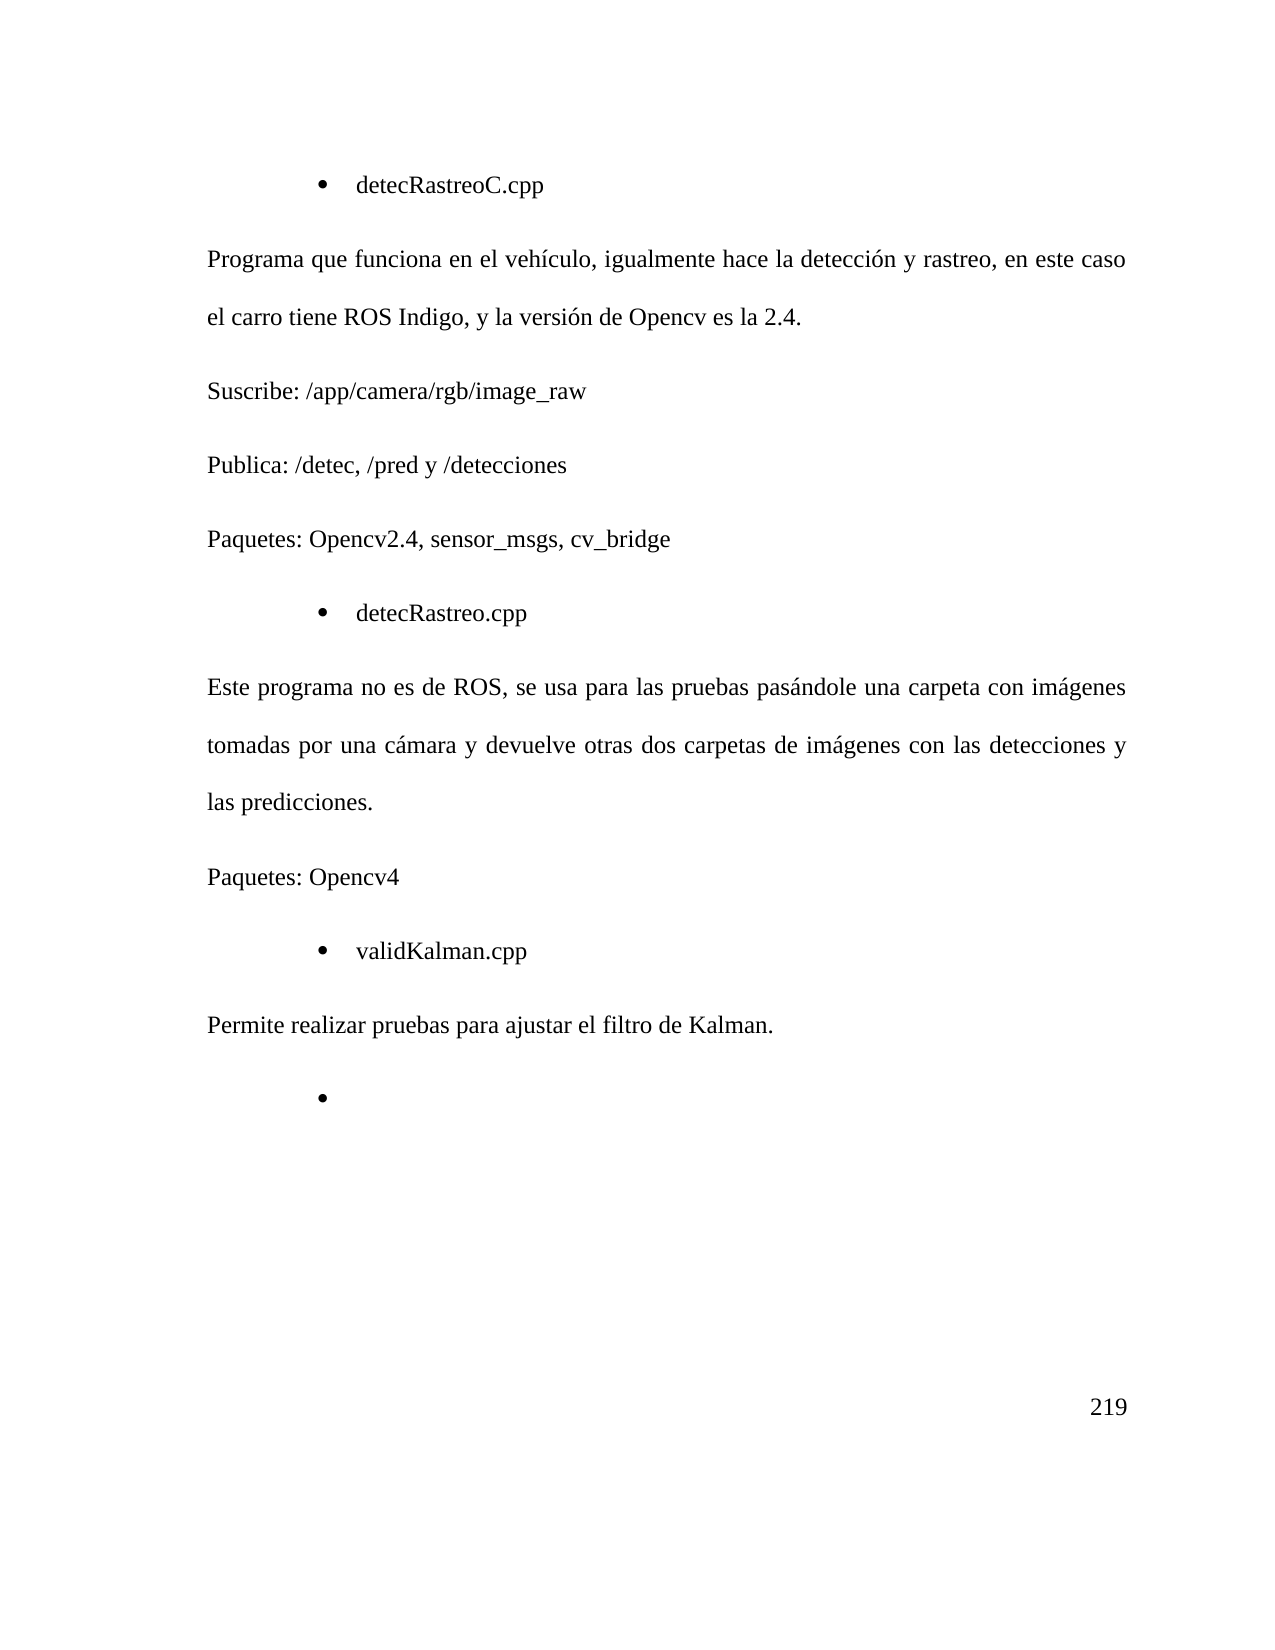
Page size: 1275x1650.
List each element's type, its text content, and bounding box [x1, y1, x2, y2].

list validKalman.cpp [318, 936, 1127, 964]
text Publica: /detec, /pred y /detecciones [207, 450, 1127, 479]
text Programa que funciona en el vehículo, igualmente hace la detección y rastreo, en este caso el carro tiene ROS Indigo, y la versión de Opencv es la 2.4. [207, 244, 1127, 330]
list detecRastreo.cpp [318, 598, 1127, 627]
text Este programa no es de ROS, se usa para las pruebas pasándole una carpeta con imágenes tomadas por una cámara y devuelve otras dos carpetas de imágenes con las detecciones y las predicciones. [207, 672, 1127, 816]
text Permite realizar pruebas para ajustar el filtro de Kalman. [207, 1010, 1127, 1039]
list detecRastreoC.cpp [318, 170, 1127, 199]
text Paquetes: Opencv4 [207, 862, 1127, 890]
text Paquetes: Opencv2.4, sensor_msgs, cv_bridge [207, 524, 1127, 553]
text Suscribe: /app/camera/rgb/image_raw [207, 376, 1127, 404]
